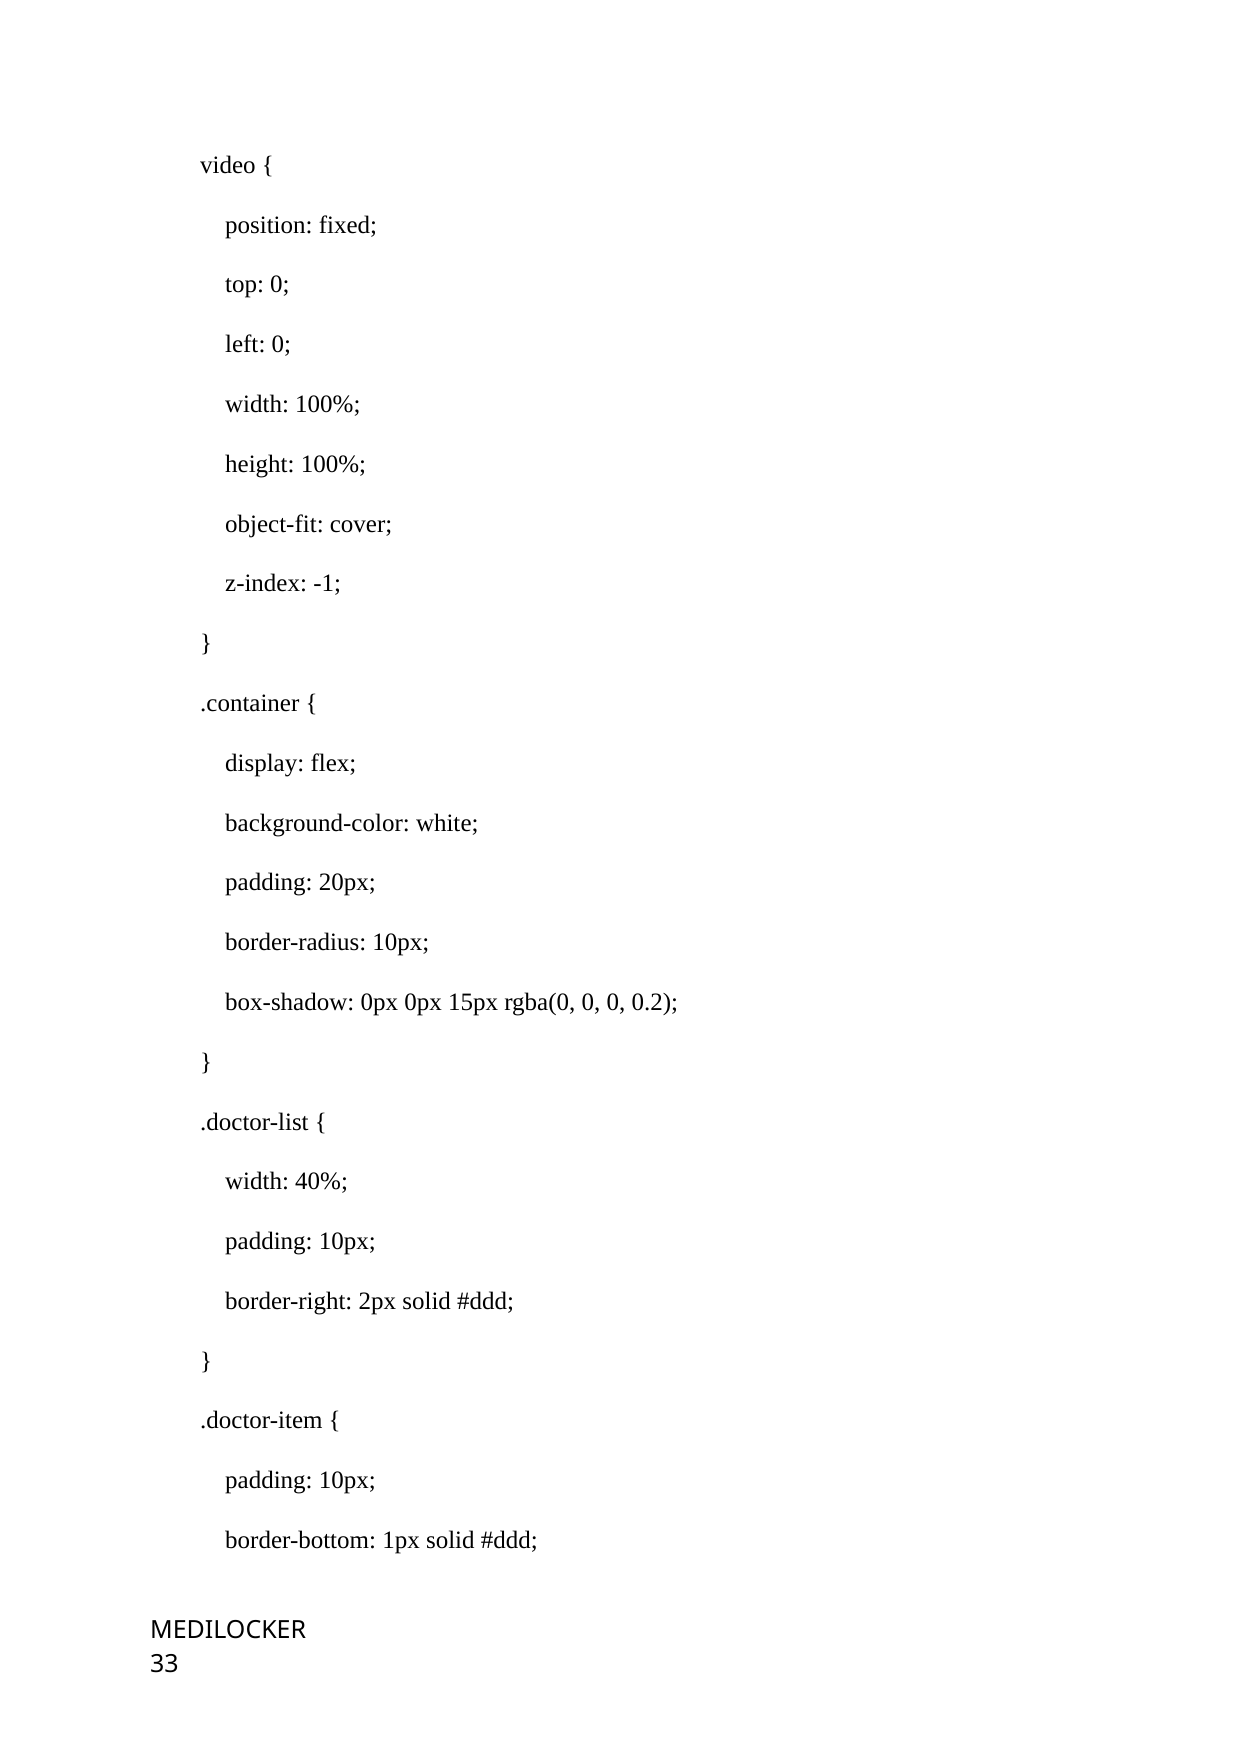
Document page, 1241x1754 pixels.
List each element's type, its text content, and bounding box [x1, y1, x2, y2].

text display: flex; [150, 748, 1090, 777]
text .container { [150, 688, 1090, 717]
text .doctor-list { [150, 1107, 1090, 1135]
text padding: 10px; [150, 1465, 1090, 1494]
text top: 0; [150, 269, 1090, 298]
text padding: 20px; [150, 867, 1090, 896]
text width: 40%; [150, 1166, 1090, 1195]
text border-bottom: 1px solid #ddd; [150, 1525, 1090, 1554]
text } [150, 628, 1090, 657]
text object-fit: cover; [150, 509, 1090, 537]
text } [150, 1346, 1090, 1374]
text z-index: -1; [150, 568, 1090, 597]
text video { [150, 150, 1090, 179]
text height: 100%; [150, 449, 1090, 478]
text padding: 10px; [150, 1226, 1090, 1255]
text .doctor-item { [150, 1406, 1090, 1434]
text left: 0; [150, 329, 1090, 358]
text width: 100%; [150, 389, 1090, 418]
text border-radius: 10px; [150, 927, 1090, 956]
text box-shadow: 0px 0px 15px rgba(0, 0, 0, 0.2); [150, 987, 1090, 1016]
text background-color: white; [150, 808, 1090, 836]
text } [150, 1047, 1090, 1076]
text border-right: 2px solid #ddd; [150, 1286, 1090, 1315]
text position: fixed; [150, 210, 1090, 238]
